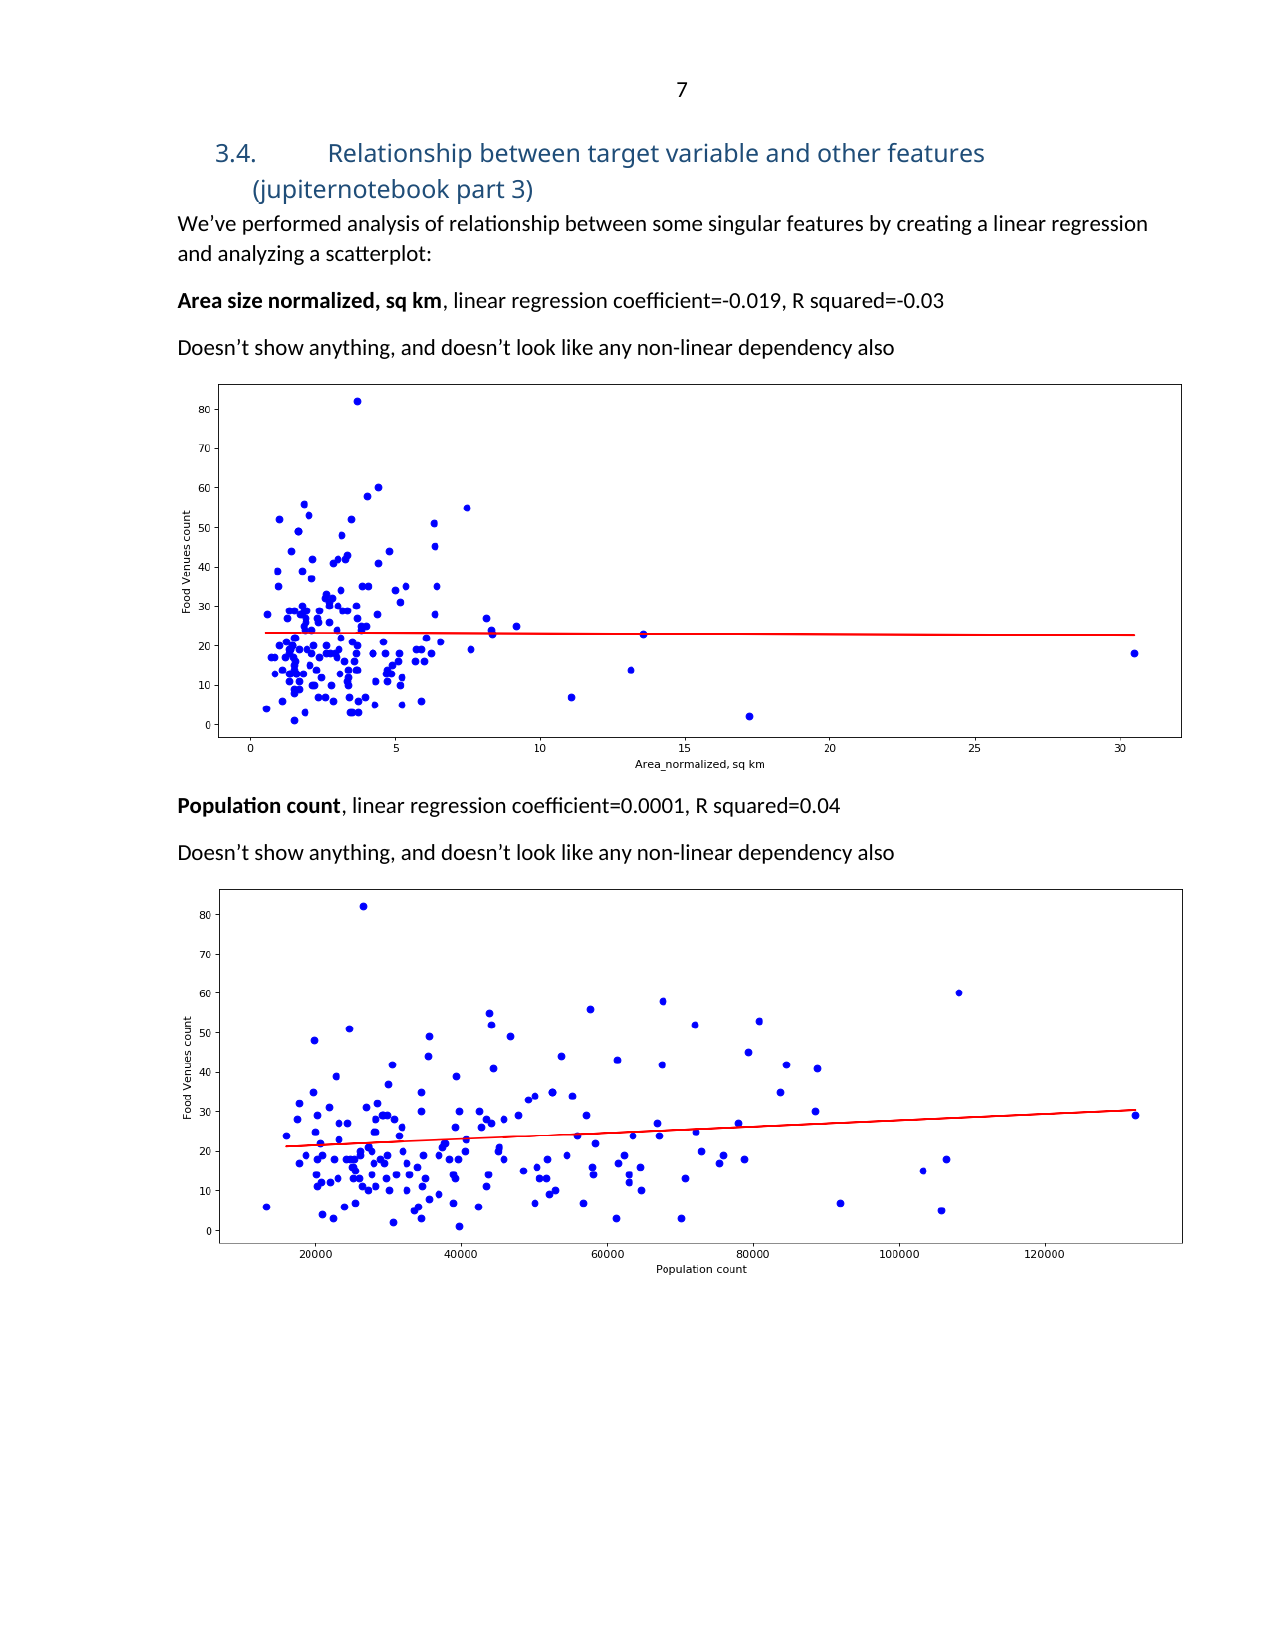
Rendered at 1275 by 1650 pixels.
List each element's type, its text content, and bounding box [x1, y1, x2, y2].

text Area size normalized, sq km, linear regression coefficient=-0.019, R squared=-0.03 [177, 286, 1186, 314]
picture [177, 379, 1186, 772]
text Doesn’t show anything, and doesn’t look like any non-linear dependency also [177, 333, 1186, 361]
text Population count, linear regression coefficient=0.0001, R squared=0.04 [177, 791, 1186, 819]
text Doesn’t show anything, and doesn’t look like any non-linear dependency also [177, 838, 1186, 866]
picture [177, 884, 1186, 1280]
subtitle Relationship between target variable and other features (jupiternotebook part 3) [215, 135, 1186, 206]
text We’ve performed analysis of relationship between some singular features by creating a linear regression and analyzing a scatterplot: [177, 209, 1186, 267]
